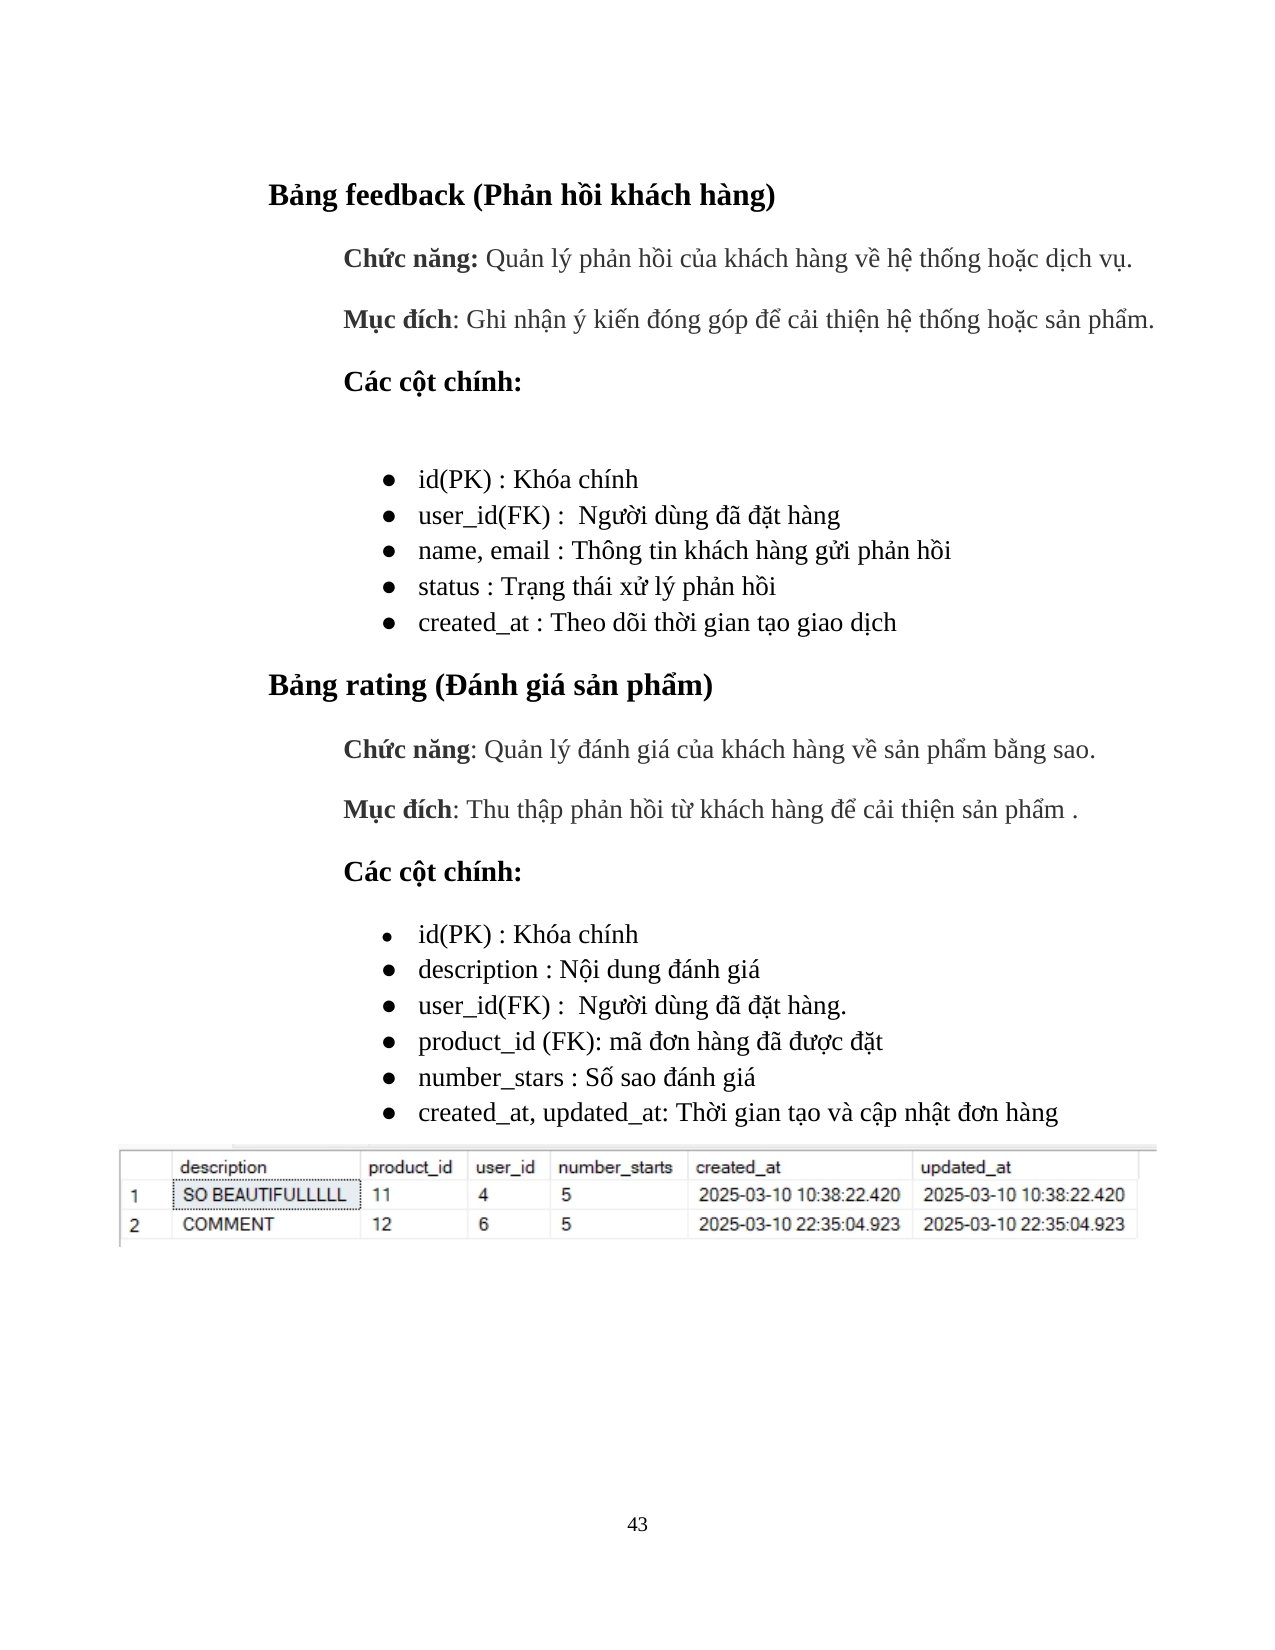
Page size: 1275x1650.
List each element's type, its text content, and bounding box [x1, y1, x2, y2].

picture [118, 1144, 1157, 1247]
subtitle Bảng rating (Đánh giá sản phẩm) [268, 667, 1157, 703]
list created_at, updated_at: Thời gian tạo và cập nhật đơn hàng [381, 1097, 1157, 1128]
list user_id(FK) : Người dùng đã đặt hàng. [381, 989, 1157, 1021]
list id(PK) : Khóa chính [381, 918, 1157, 949]
list product_id (FK): mã đơn hàng đã được đặt [381, 1025, 1157, 1056]
list name, email : Thông tin khách hàng gửi phản hồi [381, 534, 1157, 566]
text Chức năng: Quản lý phản hồi của khách hàng về hệ thống hoặc dịch vụ. [343, 242, 1157, 273]
text Mục đích: Thu thập phản hồi từ khách hàng để cải thiện sản phẩm . [343, 794, 1157, 825]
list status : Trạng thái xử lý phản hồi [381, 570, 1157, 601]
text Chức năng: Quản lý đánh giá của khách hàng về sản phẩm bằng sao. [268, 733, 1157, 764]
list created_at : Theo dõi thời gian tạo giao dịch [381, 606, 1157, 637]
list number_stars : Số sao đánh giá [381, 1061, 1157, 1092]
list id(PK) : Khóa chính [381, 463, 1157, 494]
list description : Nội dung đánh giá [381, 954, 1157, 985]
text Mục đích: Ghi nhận ý kiến đóng góp để cải thiện hệ thống hoặc sản phẩm. [343, 303, 1157, 334]
subtitle Bảng feedback (Phản hồi khách hàng) [268, 176, 1157, 212]
list user_id(FK) : Người dùng đã đặt hàng [381, 499, 1157, 530]
